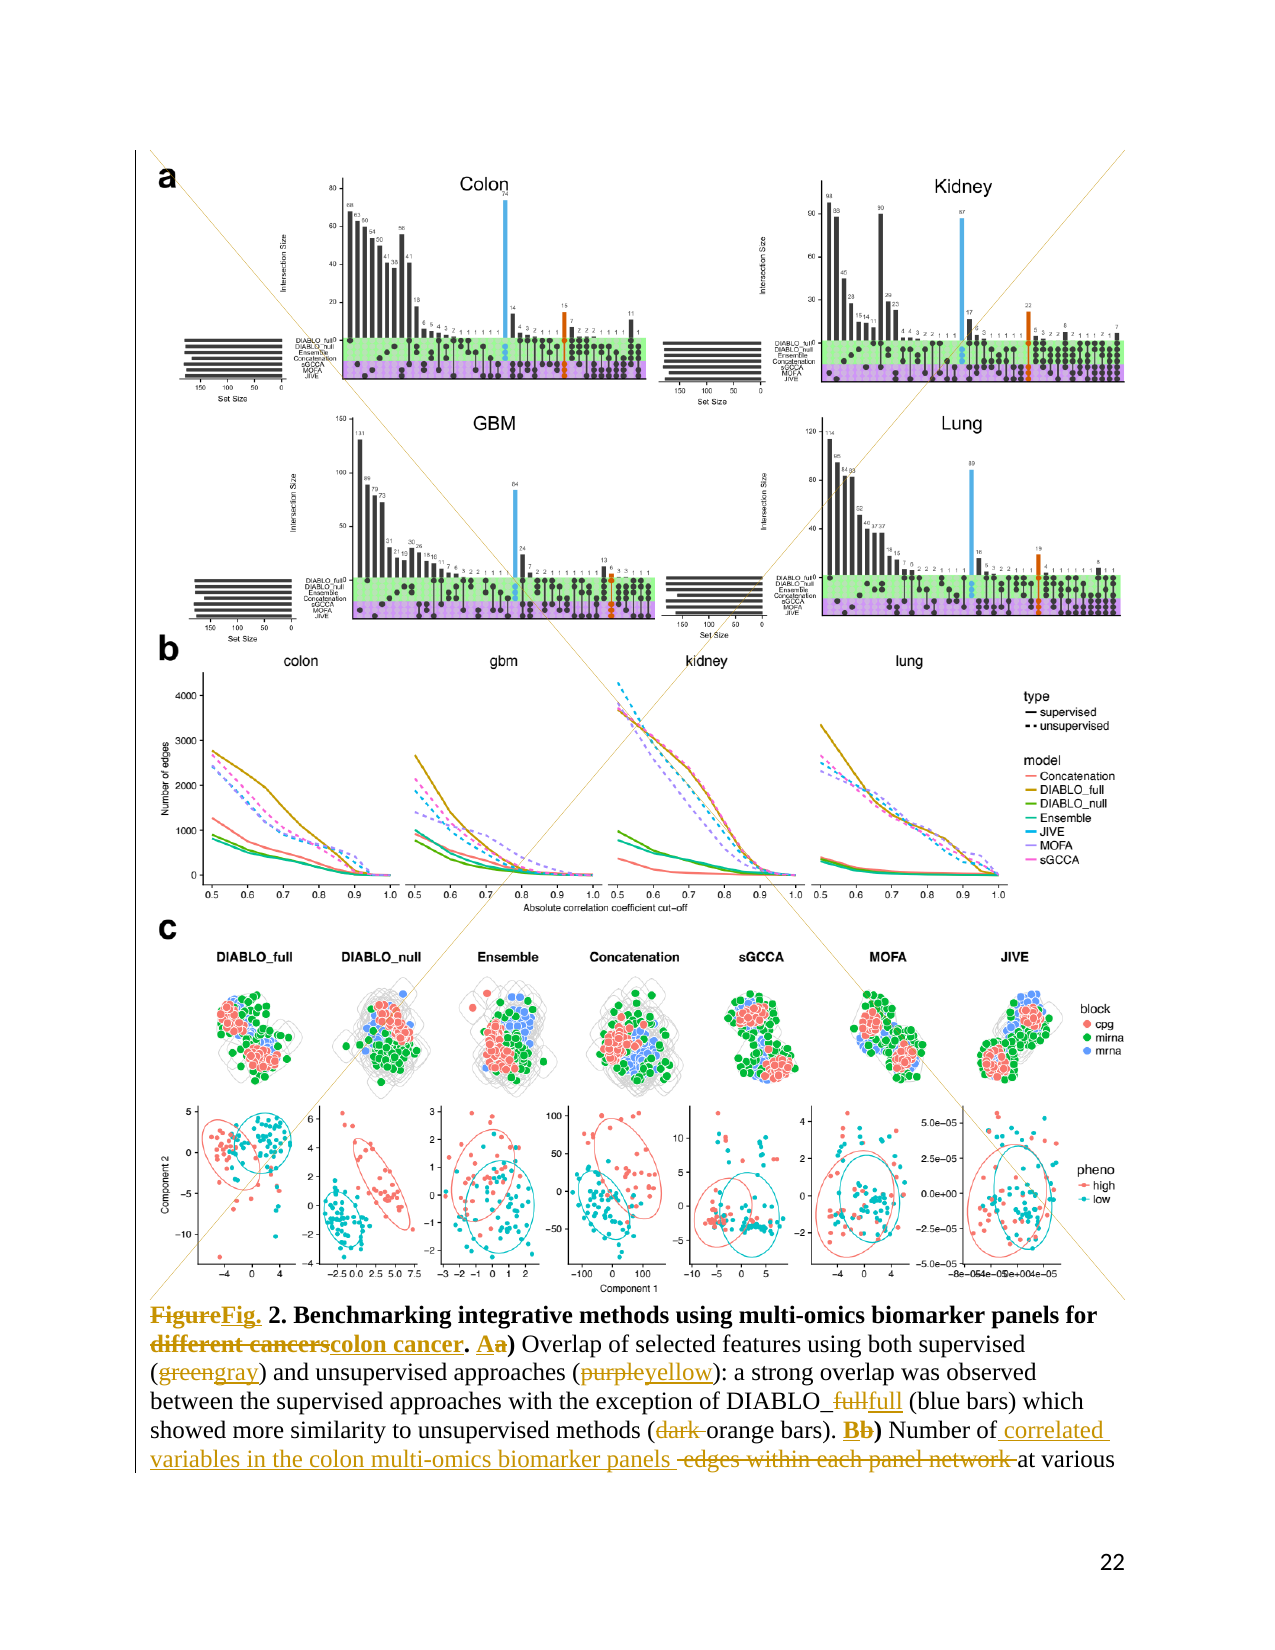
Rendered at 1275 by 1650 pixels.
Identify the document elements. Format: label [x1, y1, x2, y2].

text [150, 1301, 1125, 1472]
